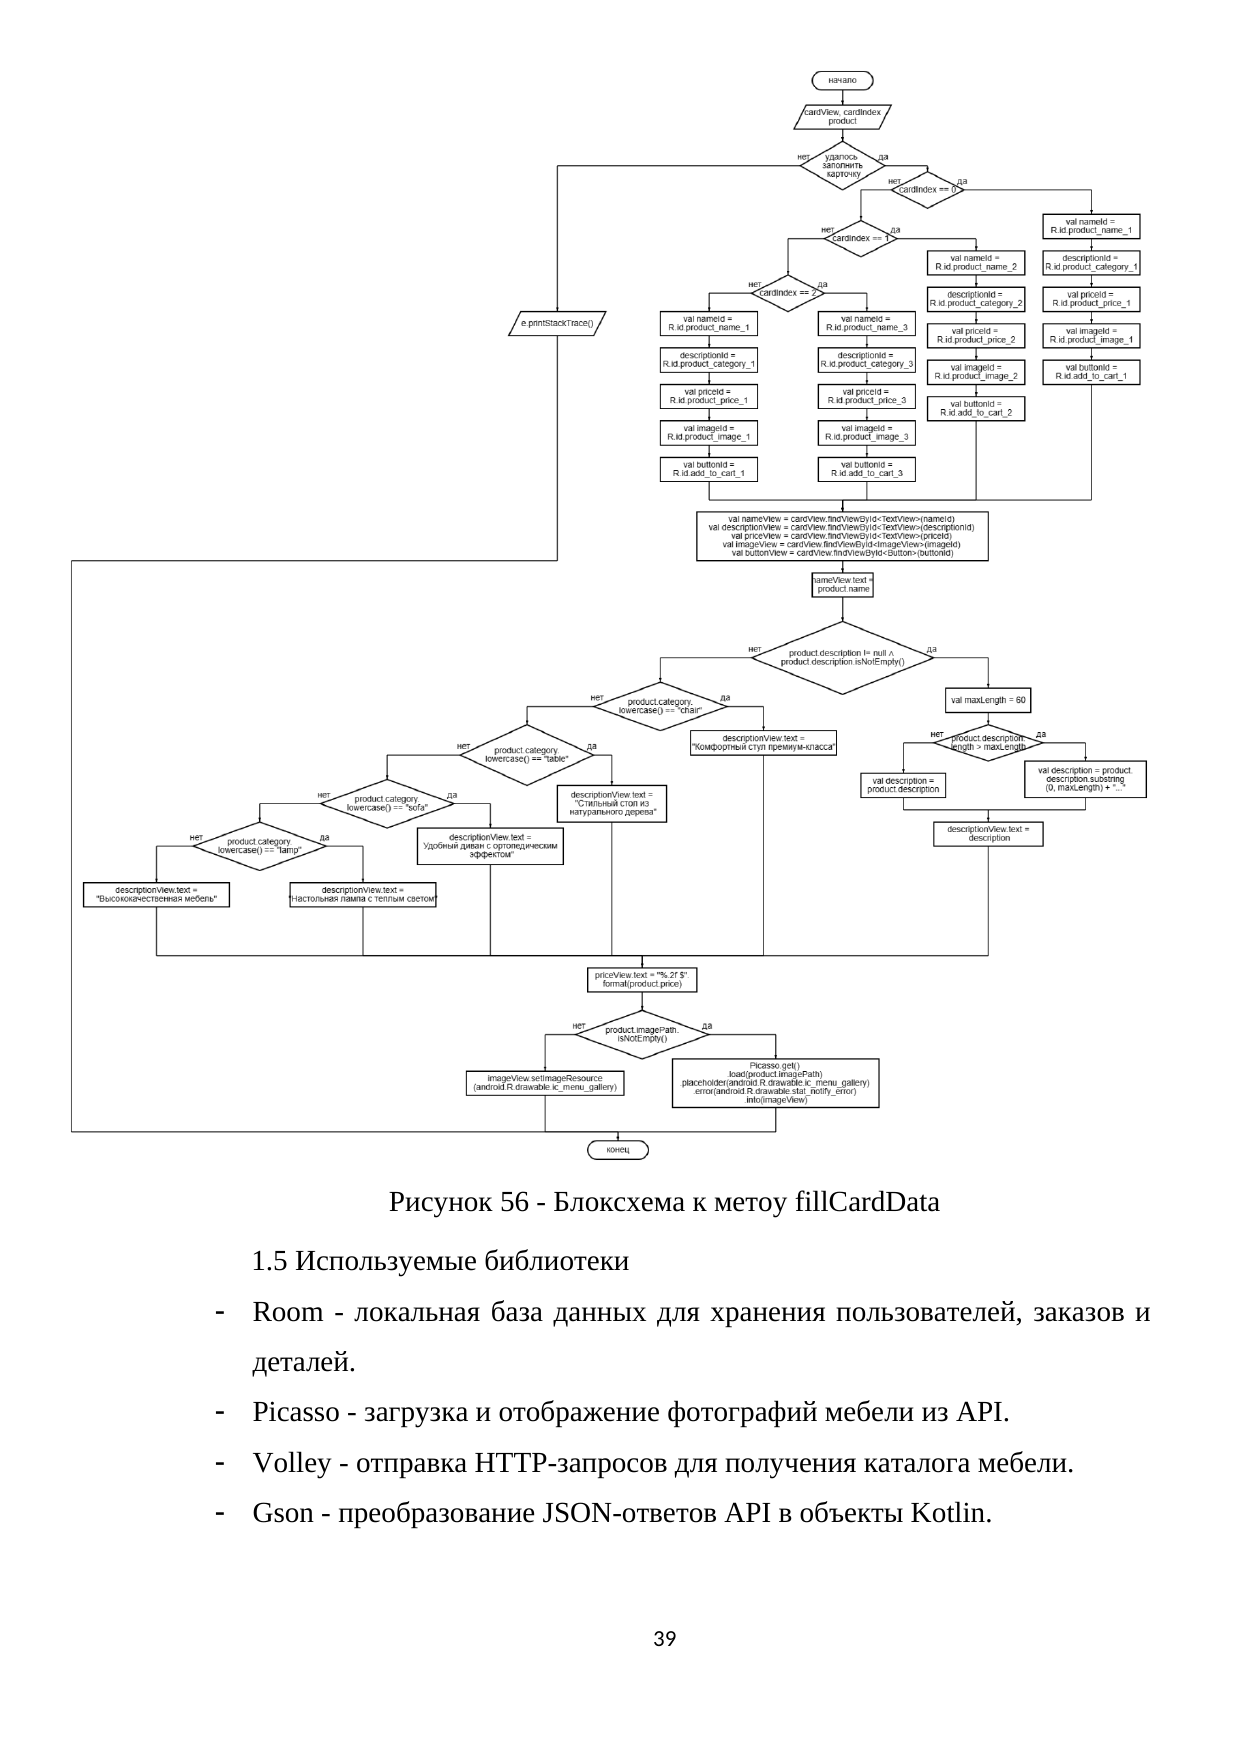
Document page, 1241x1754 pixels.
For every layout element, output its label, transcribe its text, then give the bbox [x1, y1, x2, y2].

list Picasso - загрузка и отображение фотографий мебели из API. [215, 1394, 1152, 1428]
text Рисунок 56 - Блоксхема к метоу fillCardData [177, 1184, 1152, 1218]
picture [59, 59, 1158, 1171]
list Room - локальная база данных для хранения пользователей, заказов и деталей. [215, 1294, 1152, 1378]
list Volley - отправка HTTP-запросов для получения каталога мебели. [215, 1445, 1152, 1478]
subtitle 1.5 Используемые библиотеки [177, 1243, 1152, 1277]
list Gson - преобразование JSON-ответов API в объекты Kotlin. [215, 1495, 1152, 1529]
